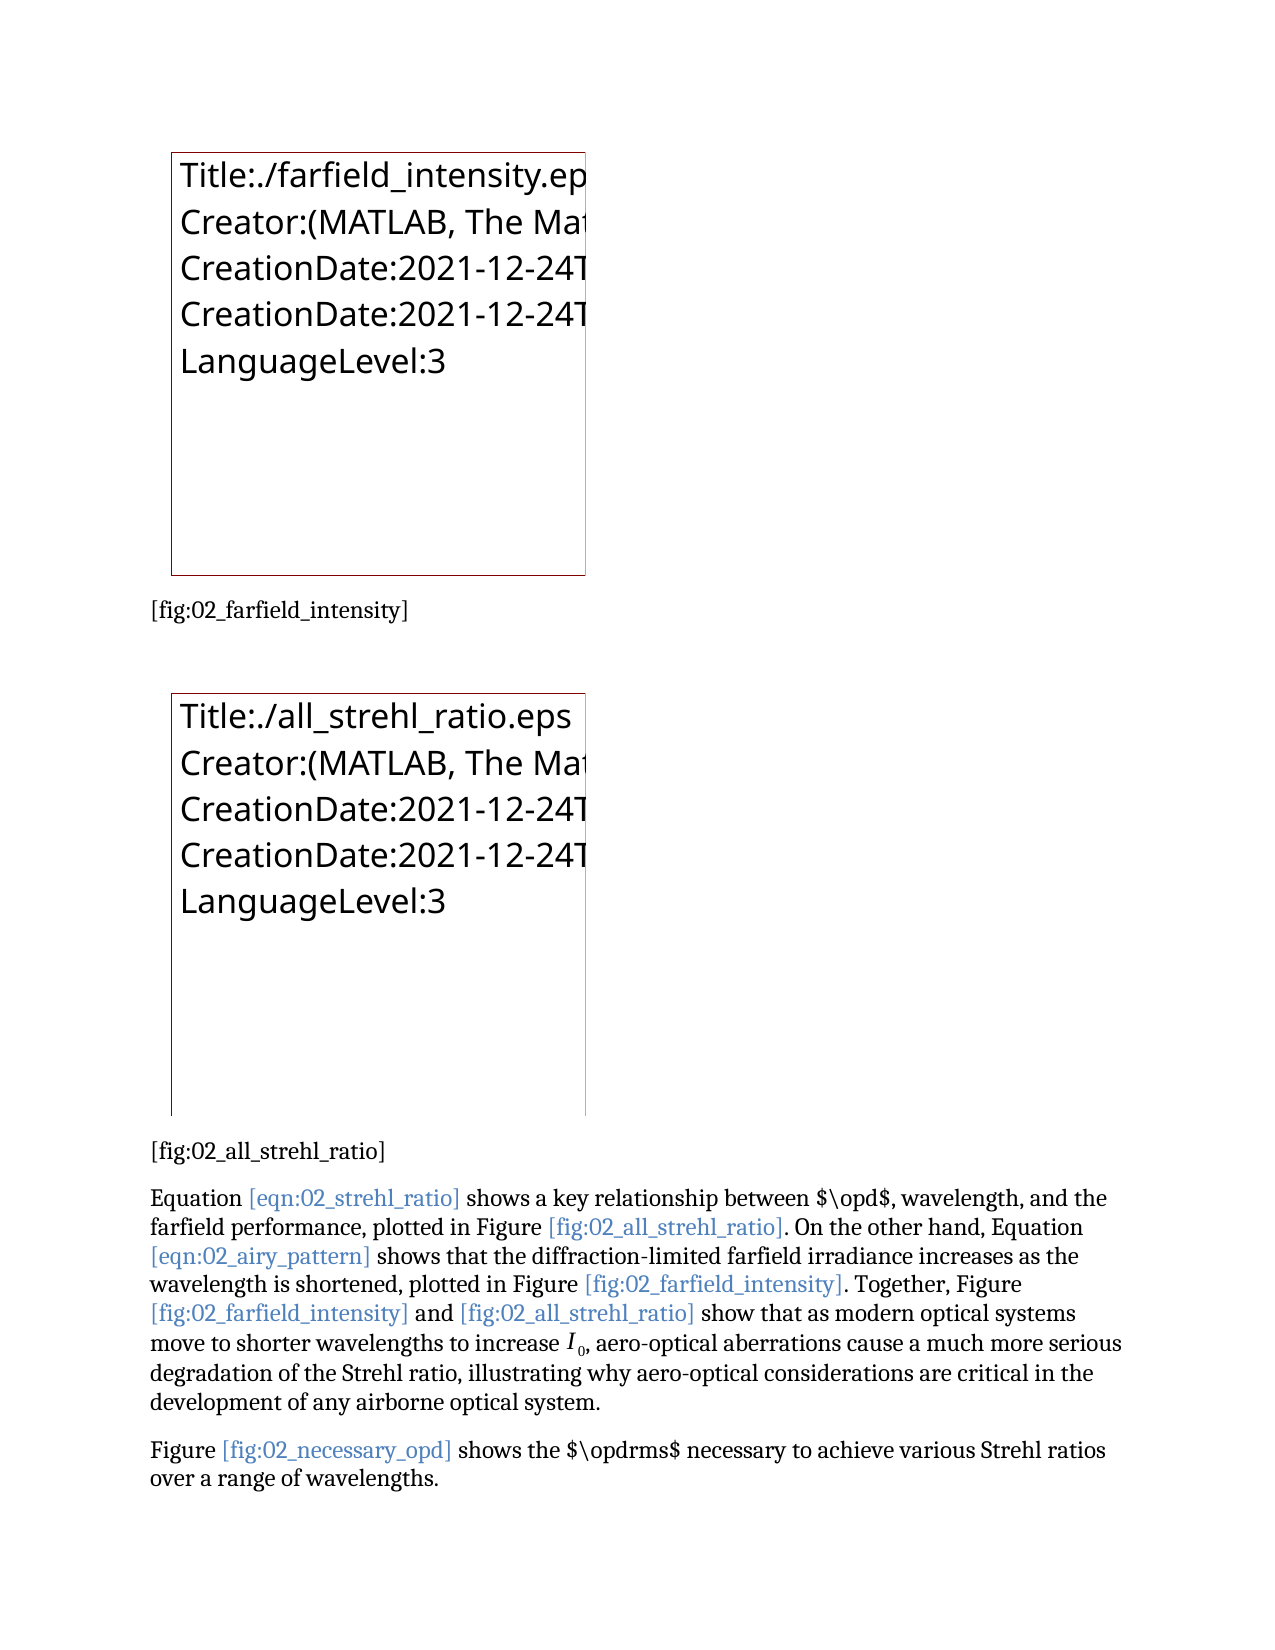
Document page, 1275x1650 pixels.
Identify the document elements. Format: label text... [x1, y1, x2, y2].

text [fig:02_all_strehl_ratio] [150, 1137, 1125, 1165]
text Figure [fig:02_necessary_opd] shows the $\opdrms$ necessary to achieve various Strehl ratios over a range of wavelengths. [150, 1436, 1125, 1493]
text Equation [eqn:02_strehl_ratio] shows a key relationship between $\opd$, wavelength, and the farfield performance, plotted in Figure [fig:02_all_strehl_ratio]. On the other hand, Equation [eqn:02_airy_pattern] shows that the diffraction-limited farfield irradiance increases as the wavelength is shortened, plotted in Figure [fig:02_farfield_intensity]. Together, Figure [fig:02_farfield_intensity] and [fig:02_all_strehl_ratio] show that as modern optical systems move to shorter wavelengths to increase , aero-optical aberrations cause a much more serious degradation of the Strehl ratio, illustrating why aero-optical considerations are critical in the development of any airborne optical system. [150, 1184, 1125, 1417]
text [fig:02_farfield_intensity] [150, 596, 1125, 624]
